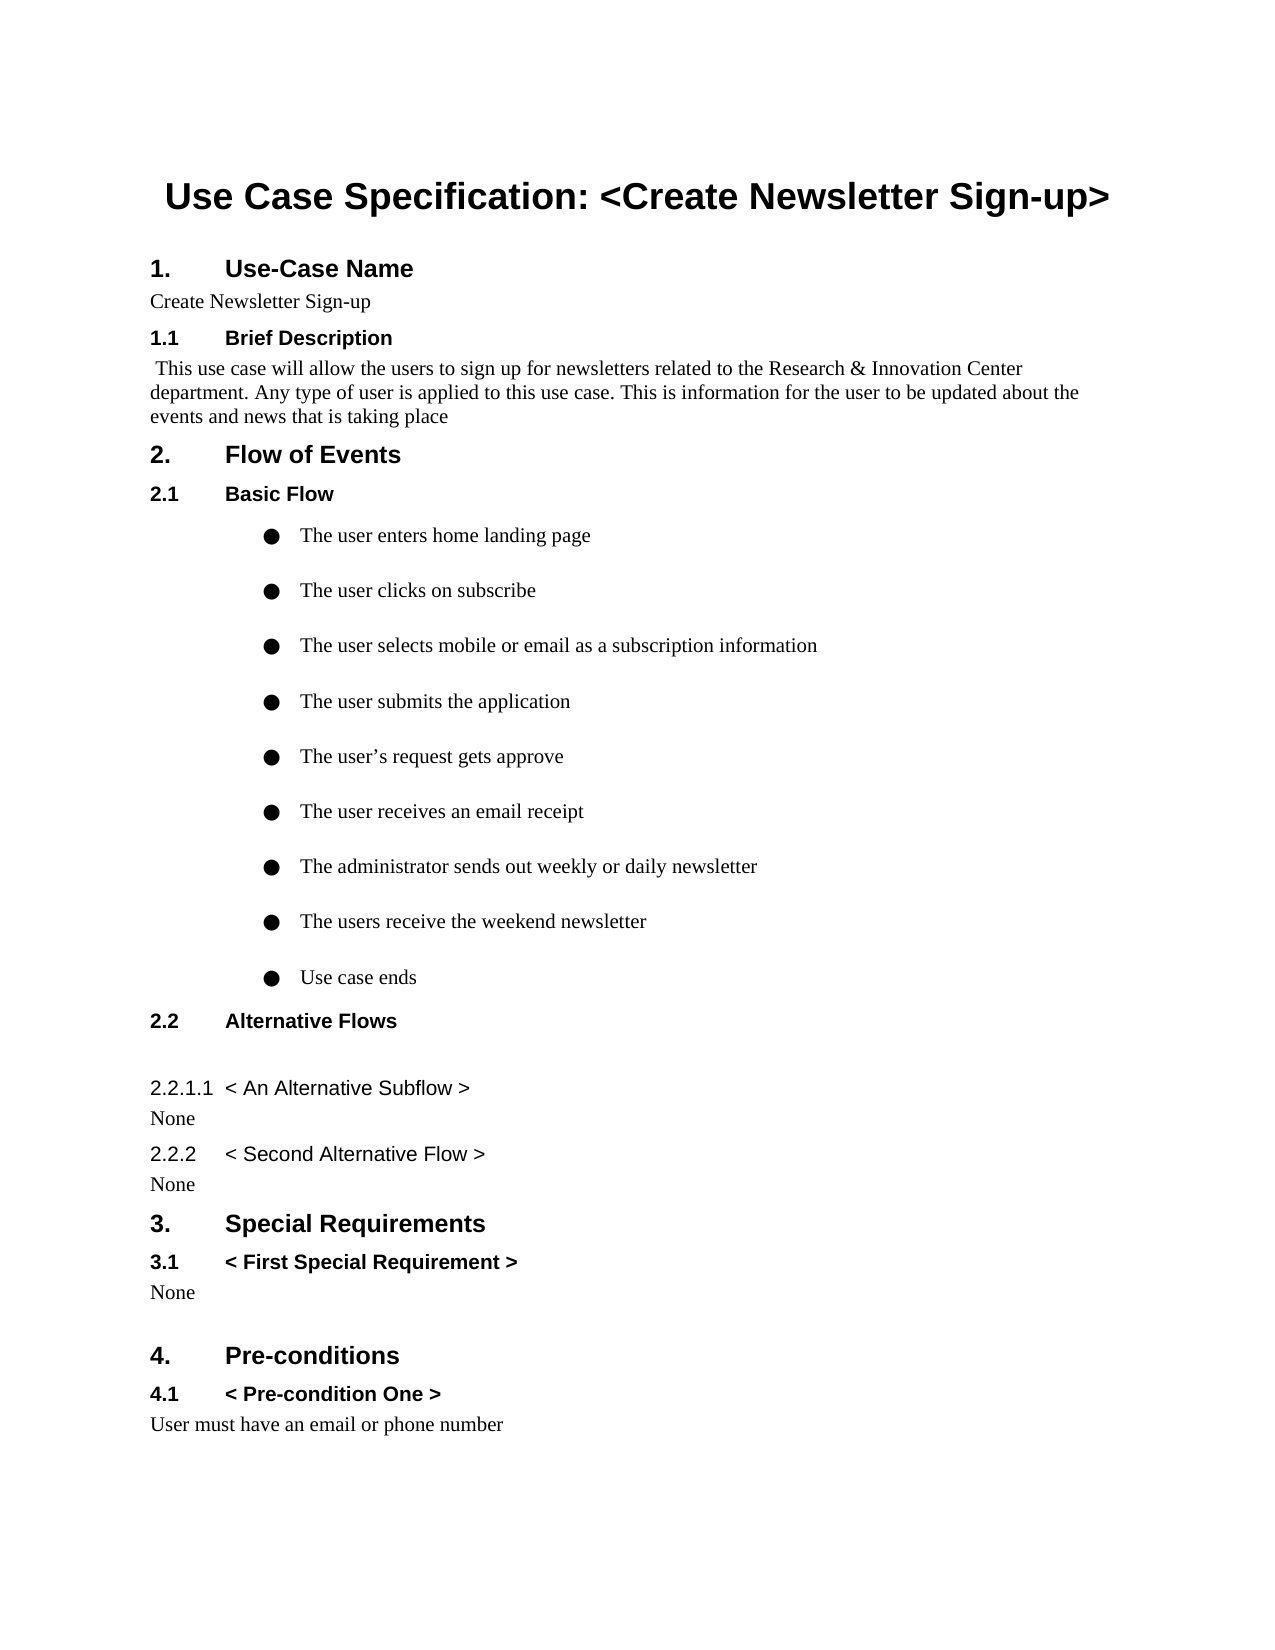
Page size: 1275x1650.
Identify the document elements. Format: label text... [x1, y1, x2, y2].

text User must have an email or phone number [150, 1412, 1125, 1436]
list Basic Flow [150, 481, 1125, 505]
list The user submits the application [262, 677, 1125, 720]
list The administrator sends out weekly or daily newsletter [262, 843, 1125, 886]
list The user’s request gets approve [262, 732, 1125, 775]
list Use case ends [262, 953, 1125, 996]
list < First Special Requirement > [150, 1250, 1125, 1274]
list The user receives an email receipt [262, 788, 1125, 830]
list < Pre-condition One > [150, 1382, 1125, 1406]
list The users receive the weekend newsletter [262, 898, 1125, 941]
text Create Newsletter Sign-up [150, 289, 1125, 313]
list Alternative Flows [150, 1008, 1125, 1032]
list Flow of Events [150, 440, 1125, 469]
list The user clicks on subscribe [262, 567, 1125, 609]
list The user selects mobile or email as a subscription information [262, 622, 1125, 665]
text None [150, 1172, 1125, 1196]
text None [150, 1280, 1125, 1304]
list Use-Case Name [150, 254, 1125, 282]
list < An Alternative Subflow > [150, 1075, 1125, 1099]
list Special Requirements [150, 1209, 1125, 1238]
list Pre-conditions [150, 1341, 1125, 1370]
text Use Case Specification: <Create Newsletter Sign-up> [150, 174, 1125, 217]
list < Second Alternative Flow > [150, 1142, 1125, 1166]
list Brief Description [150, 325, 1125, 349]
text This use case will allow the users to sign up for newsletters related to the Research & Innovation Center department. Any type of user is applied to this use case. This is information for the user to be updated about the events and news that is taking place [150, 356, 1125, 428]
list The user enters home landing page [262, 512, 1125, 554]
text None [150, 1106, 1125, 1129]
